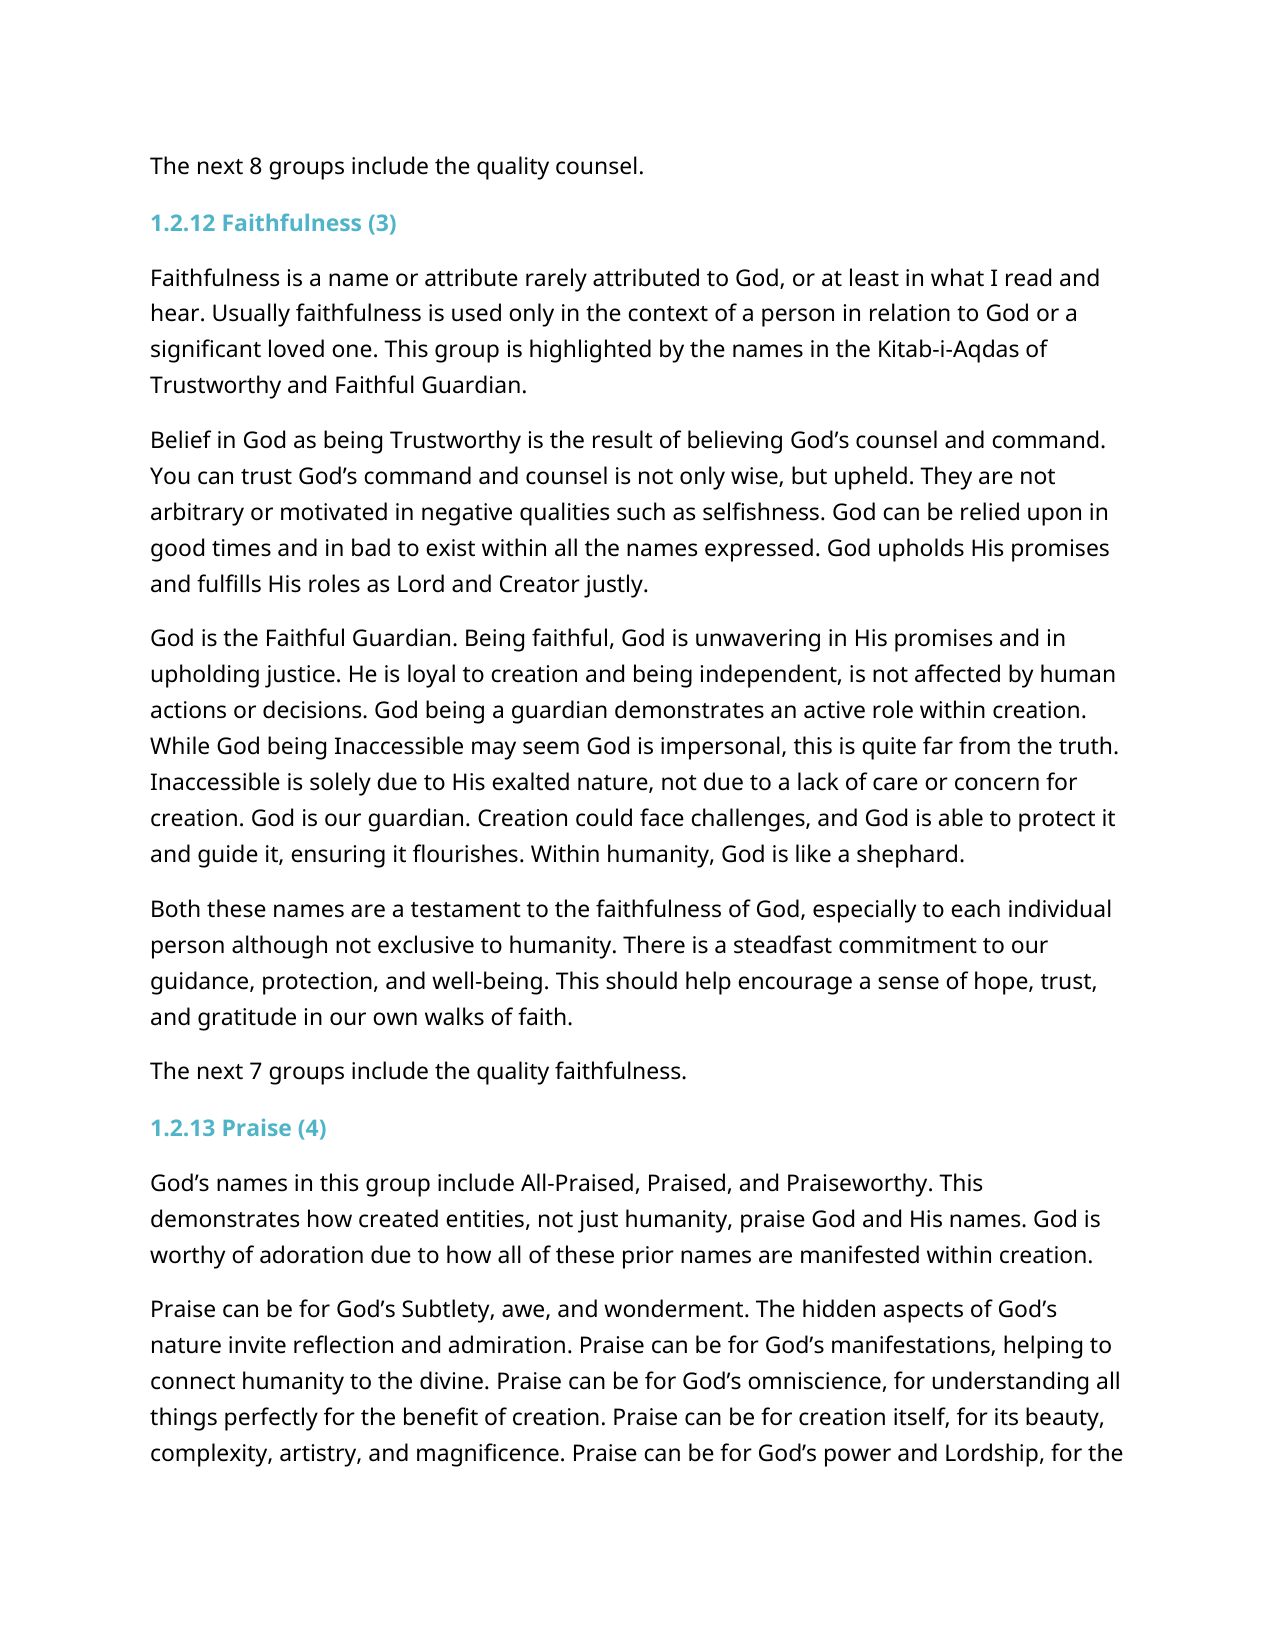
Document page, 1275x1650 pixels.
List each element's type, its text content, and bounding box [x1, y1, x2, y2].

text God is the Faithful Guardian. Being faithful, God is unwavering in His promises and in upholding justice. He is loyal to creation and being independent, is not affected by human actions or decisions. God being a guardian demonstrates an active role within creation. While God being Inaccessible may seem God is impersonal, this is quite far from the truth. Inaccessible is solely due to His exalted nature, not due to a lack of care or concern for creation. God is our guardian. Creation could face challenges, and God is able to protect it and guide it, ensuring it flourishes. Within humanity, God is like a shephard. [150, 622, 1125, 869]
text Both these names are a testament to the faithfulness of God, especially to each individual person although not exclusive to humanity. There is a steadfast commitment to our guidance, protection, and well-being. This should help encourage a sense of hope, trust, and gratitude in our own walks of faith. [150, 893, 1125, 1032]
text Belief in God as being Trustworthy is the result of believing God’s counsel and command. You can trust God’s command and counsel is not only wise, but upheld. They are not arbitrary or motivated in negative qualities such as selfishness. God can be relied upon in good times and in bad to exist within all the names expressed. God upholds His promises and fulfills His roles as Lord and Creator justly. [150, 424, 1125, 599]
subtitle 1.2.12 Faithfulness (3) [150, 207, 1125, 238]
text The next 8 groups include the quality counsel. [150, 150, 1125, 181]
subtitle 1.2.13 Praise (4) [150, 1112, 1125, 1143]
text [150, 1293, 1125, 1468]
text God’s names in this group include All-Praised, Praised, and Praiseworthy. This demonstrates how created entities, not just humanity, praise God and His names. God is worthy of adoration due to how all of these prior names are manifested within creation. [150, 1167, 1125, 1270]
text Faithfulness is a name or attribute rarely attributed to God, or at least in what I read and hear. Usually faithfulness is used only in the context of a person in relation to God or a significant loved one. This group is highlighted by the names in the Kitab-i-Aqdas of Trustworthy and Faithful Guardian. [150, 261, 1125, 401]
text The next 7 groups include the quality faithfulness. [150, 1055, 1125, 1086]
